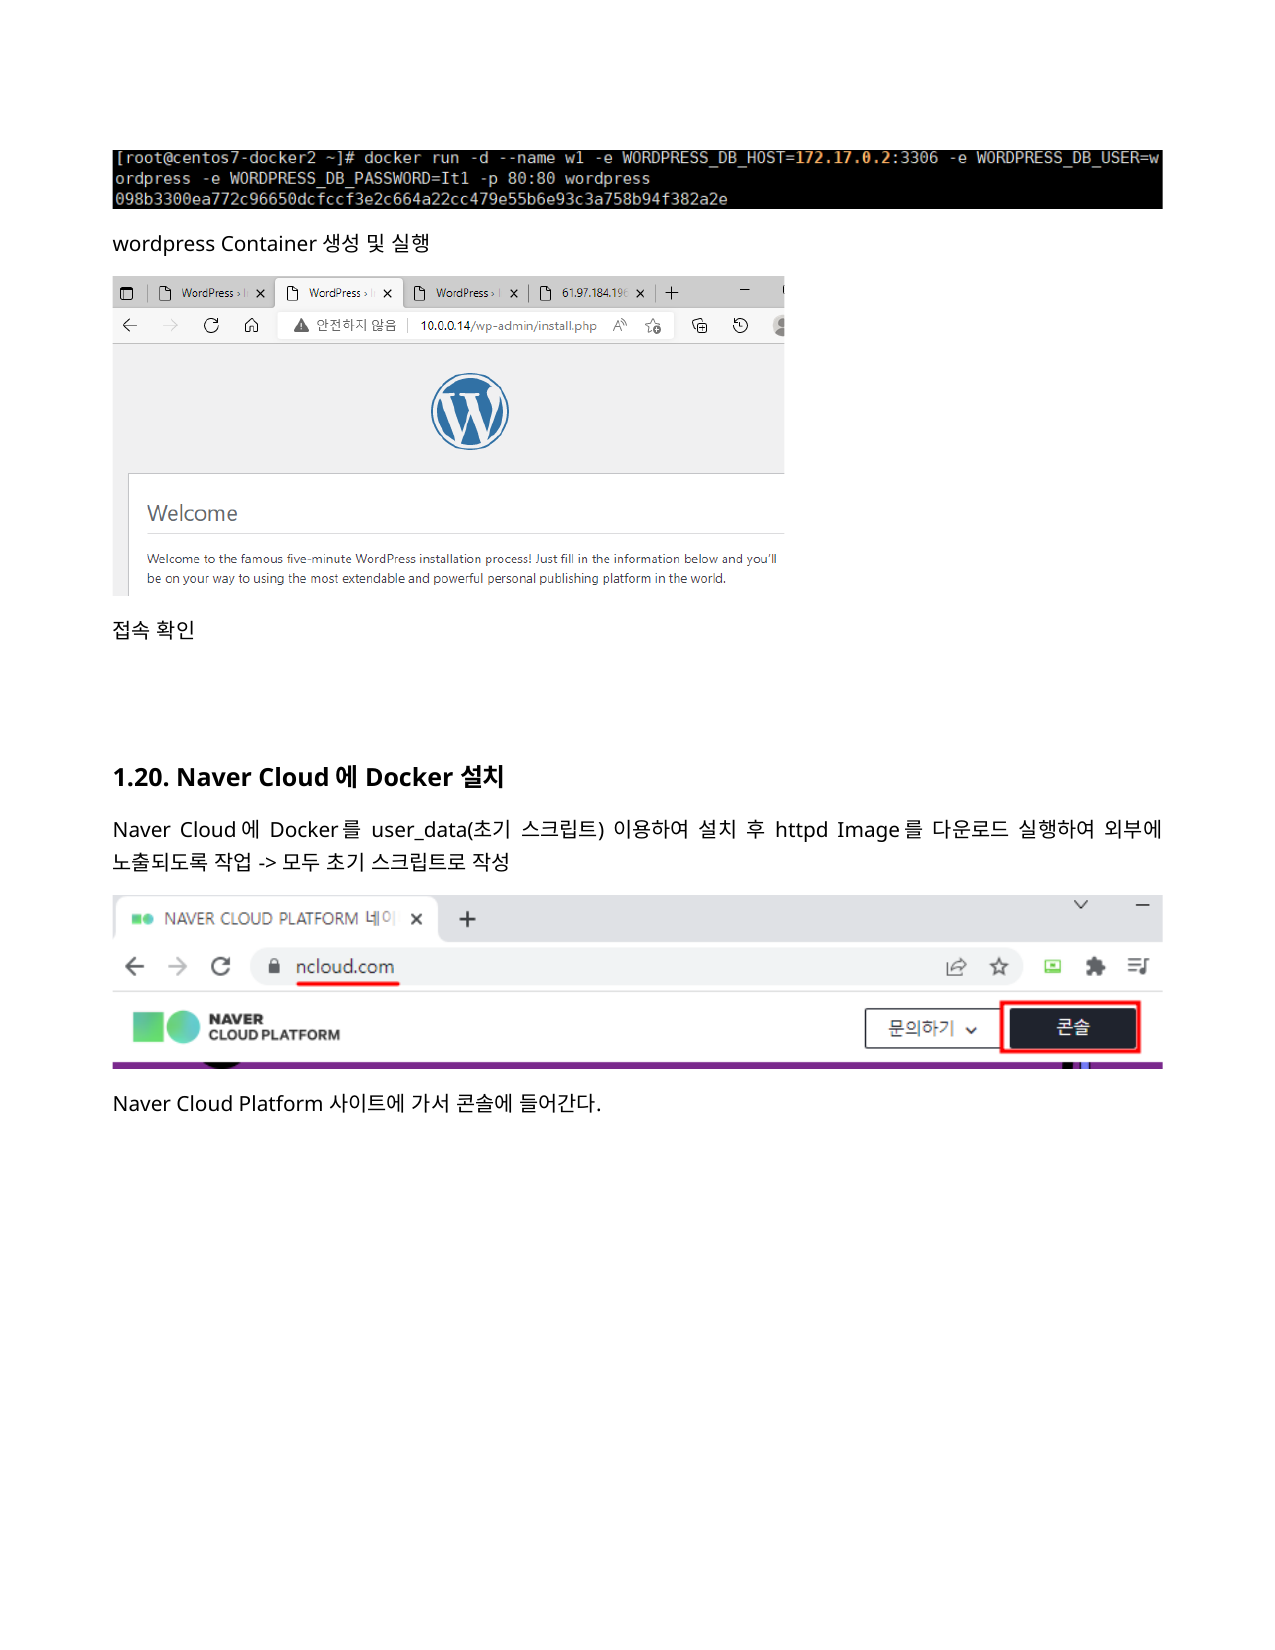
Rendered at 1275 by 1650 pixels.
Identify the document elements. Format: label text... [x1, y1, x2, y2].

picture [112, 895, 1163, 1069]
picture [112, 276, 785, 596]
subtitle 1.20. Naver Cloud에 Docker 설치 [112, 758, 1162, 794]
text wordpress Container 생성 및 실행 [112, 227, 1162, 258]
text Naver Cloud Platform 사이트에 가서 콘솔에 들어간다. [112, 1087, 1162, 1118]
text 접속 확인 [112, 614, 1162, 644]
picture [112, 150, 1163, 209]
text Naver Cloud에 Docker를 user_data(초기 스크립트) 이용하여 설치 후 httpd Image를 다운로드 실행하여 외부에 노출되도록 작업 -> 모두 초기 스크립트로 작성 [112, 813, 1162, 877]
